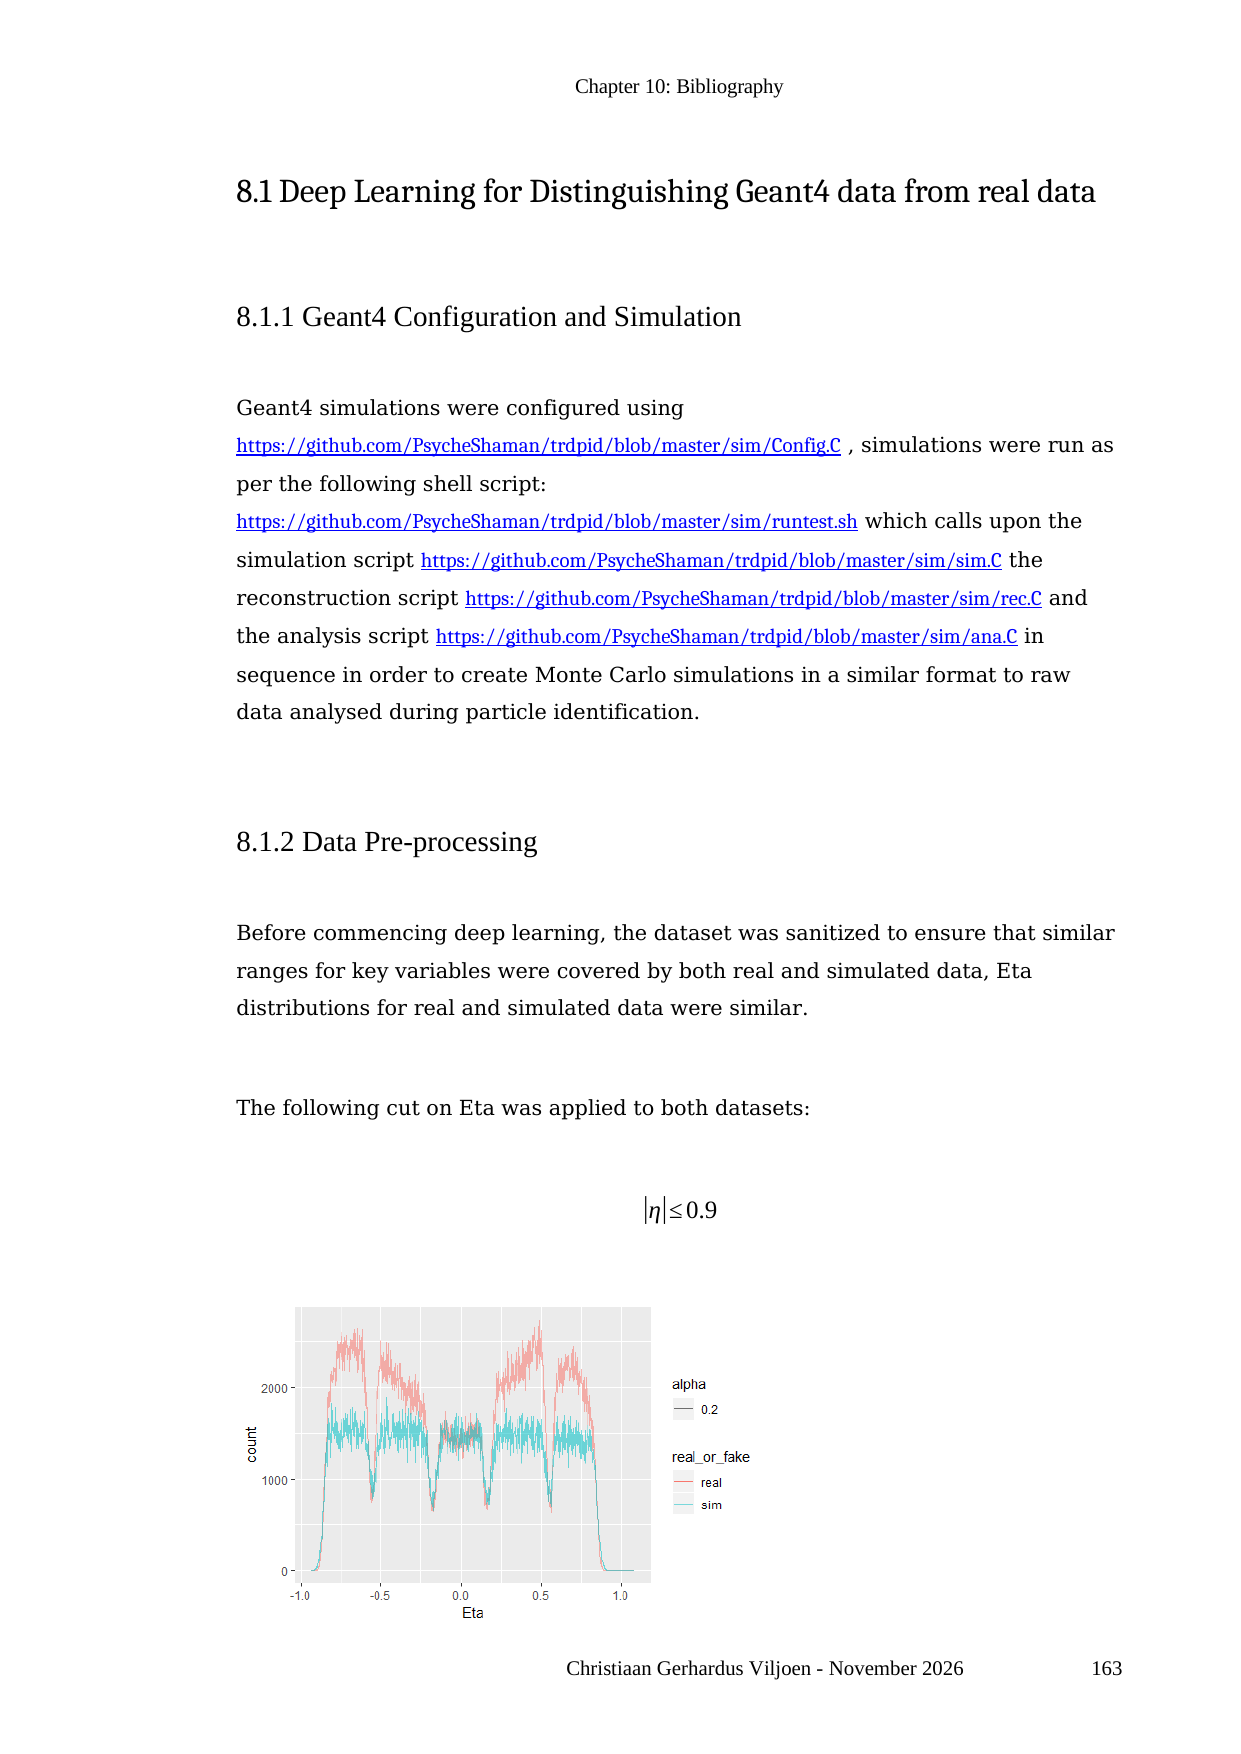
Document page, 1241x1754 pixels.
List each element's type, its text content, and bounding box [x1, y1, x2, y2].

text The following cut on Eta was applied to both datasets: [236, 1095, 1122, 1120]
text Geant4 simulations were configured using https://github.com/PsycheShaman/trdpid/blob/master/sim/Config.C , simulations were run as per the following shell script: https://github.com/PsycheShaman/trdpid/blob/master/sim/runtest.sh which calls upon the simulation script https://github.com/PsycheShaman/trdpid/blob/master/sim/sim.C the reconstruction script https://github.com/PsycheShaman/trdpid/blob/master/sim/rec.C and the analysis script https://github.com/PsycheShaman/trdpid/blob/master/sim/ana.C in sequence in order to create Monte Carlo simulations in a similar format to raw data analysed during particle identification. [236, 395, 1122, 724]
subtitle Deep Learning for Distinguishing Geant4 data from real data [236, 173, 1122, 211]
subtitle Data Pre-processing [236, 824, 1122, 857]
picture [236, 1300, 764, 1627]
subtitle Geant4 Configuration and Simulation [236, 299, 1122, 332]
text Before commencing deep learning, the dataset was sanitized to ensure that similar ranges for key variables were covered by both real and simulated data, Eta distributions for real and simulated data were similar. [236, 920, 1122, 1020]
